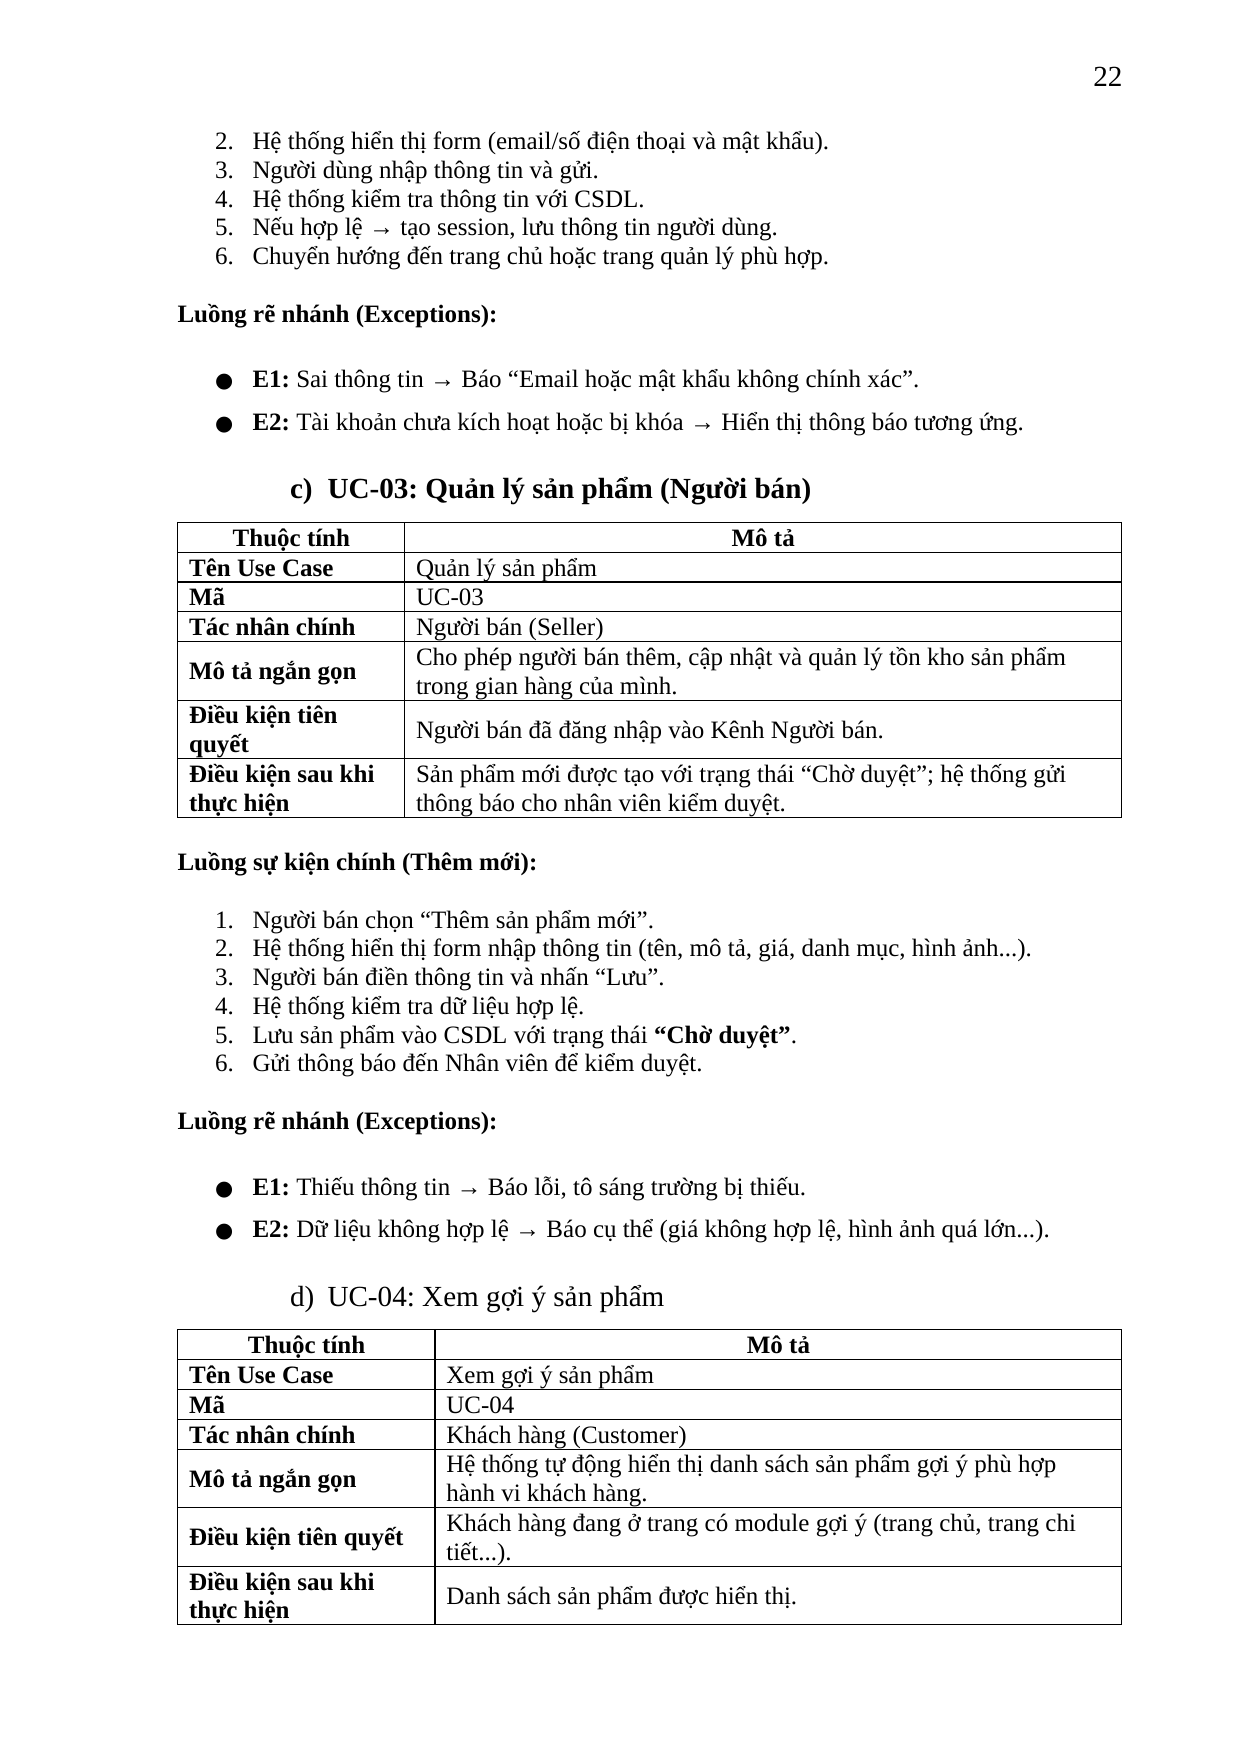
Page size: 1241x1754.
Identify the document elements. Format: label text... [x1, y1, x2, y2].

table_cell Tác nhân chính [178, 612, 404, 641]
list Hệ thống hiển thị form (email/số điện thoại và mật khẩu). [215, 126, 1122, 155]
list Hệ thống hiển thị form nhập thông tin (tên, mô tả, giá, danh mục, hình ảnh...). [215, 933, 1122, 962]
table_cell Điều kiện tiên quyết [178, 1508, 434, 1566]
table_cell Xem gợi ý sản phẩm [436, 1360, 1121, 1389]
table_cell Hệ thống tự động hiển thị danh sách sản phẩm gợi ý phù hợp hành vi khách hàng. [436, 1450, 1121, 1507]
list Người bán chọn “Thêm sản phẩm mới”. [215, 905, 1122, 933]
table_cell Khách hàng đang ở trang có module gợi ý (trang chủ, trang chi tiết...). [436, 1508, 1121, 1566]
table_cell Quản lý sản phẩm [405, 553, 1121, 581]
list E1: [215, 1164, 1122, 1207]
table_cell Điều kiện tiên quyết [178, 701, 404, 758]
text Luồng rẽ nhánh (Exceptions): [177, 1106, 1122, 1135]
table_header Thuộc tính [178, 1330, 434, 1359]
table_cell Mã [178, 583, 404, 611]
list Hệ thống kiểm tra dữ liệu hợp lệ. [215, 991, 1122, 1020]
list Chuyển hướng đến trang chủ hoặc trang quản lý phù hợp. [215, 241, 1122, 270]
table_cell UC-04 [436, 1390, 1121, 1419]
table_cell Tên Use Case [178, 553, 404, 581]
table_header Mô tả [436, 1330, 1121, 1359]
list Người bán điền thông tin và nhấn “Lưu”. [215, 962, 1122, 991]
table_cell Người bán (Seller) [405, 612, 1121, 641]
table_cell Cho phép người bán thêm, cập nhật và quản lý tồn kho sản phẩm trong gian hàng của mình. [405, 642, 1121, 699]
list Lưu sản phẩm vào CSDL với trạng thái “Chờ duyệt”. [215, 1020, 1122, 1048]
list Người dùng nhập thông tin và gửi. [215, 155, 1122, 184]
list UC-04: Xem gợi ý sản phẩm [290, 1279, 1122, 1312]
table_cell Mô tả ngắn gọn [178, 1450, 434, 1507]
table_cell Người bán đã đăng nhập vào Kênh Người bán. [405, 701, 1121, 758]
list E2: [215, 400, 1122, 442]
table_header Thuộc tính [178, 523, 404, 552]
list E1: [215, 357, 1122, 400]
table_cell Sản phẩm mới được tạo với trạng thái “Chờ duyệt”; hệ thống gửi thông báo cho nhân viên kiểm duyệt. [405, 759, 1121, 817]
table_cell Mã [178, 1390, 434, 1419]
table_cell Điều kiện sau khi thực hiện [178, 759, 404, 817]
table_cell UC-03 [405, 583, 1121, 611]
table_header Mô tả [405, 523, 1121, 552]
table_cell Khách hàng (Customer) [436, 1420, 1121, 1448]
table_cell Tác nhân chính [178, 1420, 434, 1448]
table_cell Tên Use Case [178, 1360, 434, 1389]
text Luồng rẽ nhánh (Exceptions): [177, 299, 1122, 328]
list Hệ thống kiểm tra thông tin với CSDL. [215, 184, 1122, 212]
list Gửi thông báo đến Nhân viên để kiểm duyệt. [215, 1048, 1122, 1077]
text Luồng sự kiện chính (Thêm mới): [177, 847, 1122, 876]
table_cell Danh sách sản phẩm được hiển thị. [436, 1567, 1121, 1624]
list UC-03: Quản lý sản phẩm (Người bán) [290, 472, 1122, 505]
table_cell Điều kiện sau khi thực hiện [178, 1567, 434, 1624]
table_cell Mô tả ngắn gọn [178, 642, 404, 699]
list E2: [215, 1207, 1122, 1250]
